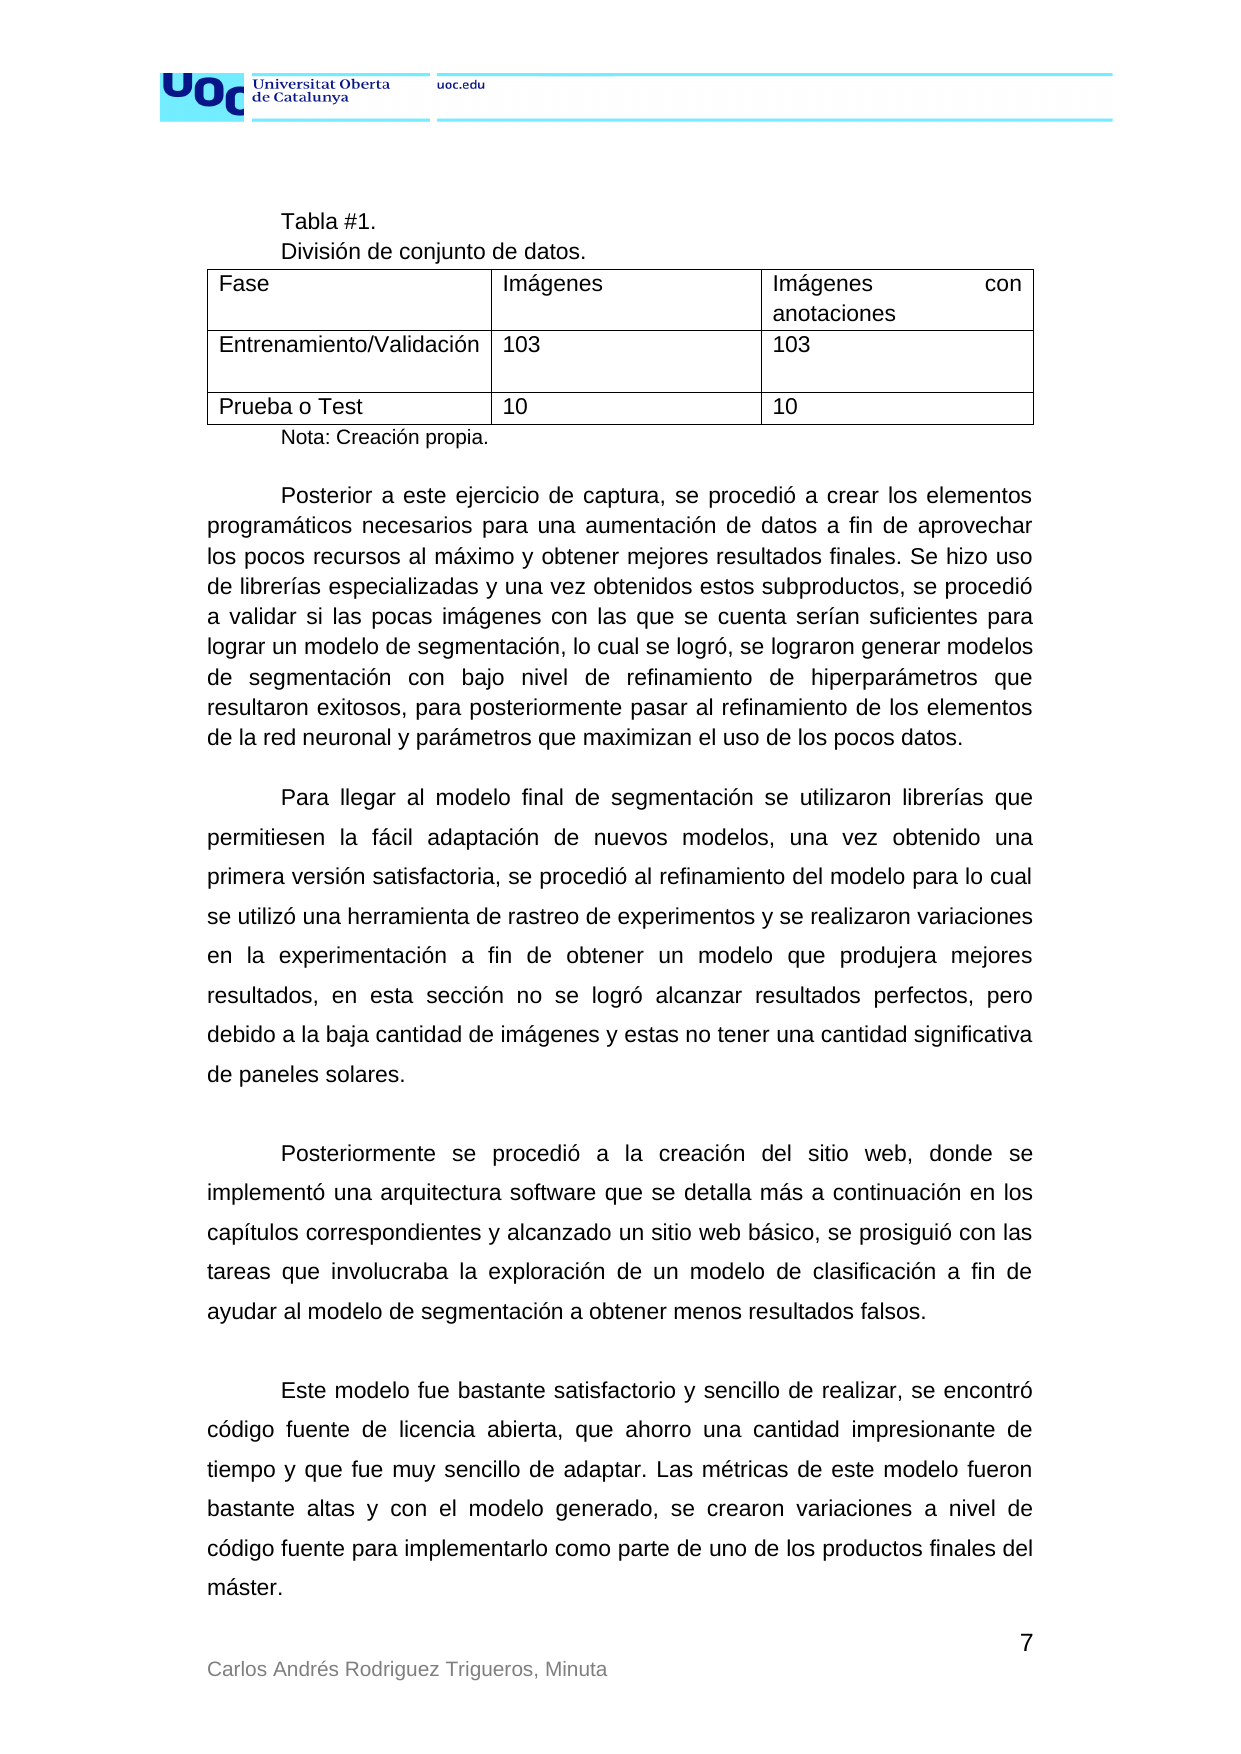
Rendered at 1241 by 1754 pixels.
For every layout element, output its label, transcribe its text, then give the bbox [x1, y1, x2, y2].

table_cell 10 [492, 393, 761, 423]
text Para llegar al modelo final de segmentación se utilizaron librerías que permitiesen la fácil adaptación de nuevos modelos, una vez obtenido una primera versión satisfactoria, se procedió al refinamiento del modelo para lo cual se utilizó una herramienta de rastreo de experimentos y se realizaron variaciones en la experimentación a fin de obtener un modelo que produjera mejores resultados, en esta sección no se logró alcanzar resultados perfectos, pero debido a la baja cantidad de imágenes y estas no tener una cantidad significativa de paneles solares. [207, 784, 1033, 1087]
text Posteriormente se procedió a la creación del sitio web, donde se implementó una arquitectura software que se detalla más a continuación en los capítulos correspondientes y alcanzado un sitio web básico, se prosiguió con las tareas que involucraba la exploración de un modelo de clasificación a fin de ayudar al modelo de segmentación a obtener menos resultados falsos. [207, 1140, 1033, 1324]
text Tabla #1. [207, 208, 1033, 234]
table_header Imágenes con anotaciones [762, 270, 1033, 330]
text Posterior a este ejercicio de captura, se procedió a crear los elementos programáticos necesarios para una aumentación de datos a fin de aprovechar los pocos recursos al máximo y obtener mejores resultados finales. Se hizo uso de librerías especializadas y una vez obtenidos estos subproductos, se procedió a validar si las pocas imágenes con las que se cuenta serían suficientes para lograr un modelo de segmentación, lo cual se logró, se lograron generar modelos de segmentación con bajo nivel de refinamiento de hiperparámetros que resultaron exitosos, para posteriormente pasar al refinamiento de los elementos de la red neuronal y parámetros que maximizan el uso de los pocos datos. [207, 482, 1033, 750]
table_cell 103 [492, 331, 761, 392]
text División de conjunto de datos. [207, 238, 1033, 265]
text Nota: Creación propia. [207, 425, 1033, 448]
table_cell Entrenamiento/Validación [208, 331, 491, 392]
table_cell 103 [762, 331, 1033, 392]
table_cell 10 [762, 393, 1033, 423]
text Este modelo fue bastante satisfactorio y sencillo de realizar, se encontró código fuente de licencia abierta, que ahorro una cantidad impresionante de tiempo y que fue muy sencillo de adaptar. Las métricas de este modelo fueron bastante altas y con el modelo generado, se crearon variaciones a nivel de código fuente para implementarlo como parte de uno de los productos finales del máster. [207, 1377, 1033, 1600]
table_cell Prueba o Test [208, 393, 491, 423]
table_header Imágenes [492, 270, 761, 330]
picture [159, 73, 1113, 124]
table_header Fase [208, 270, 491, 330]
